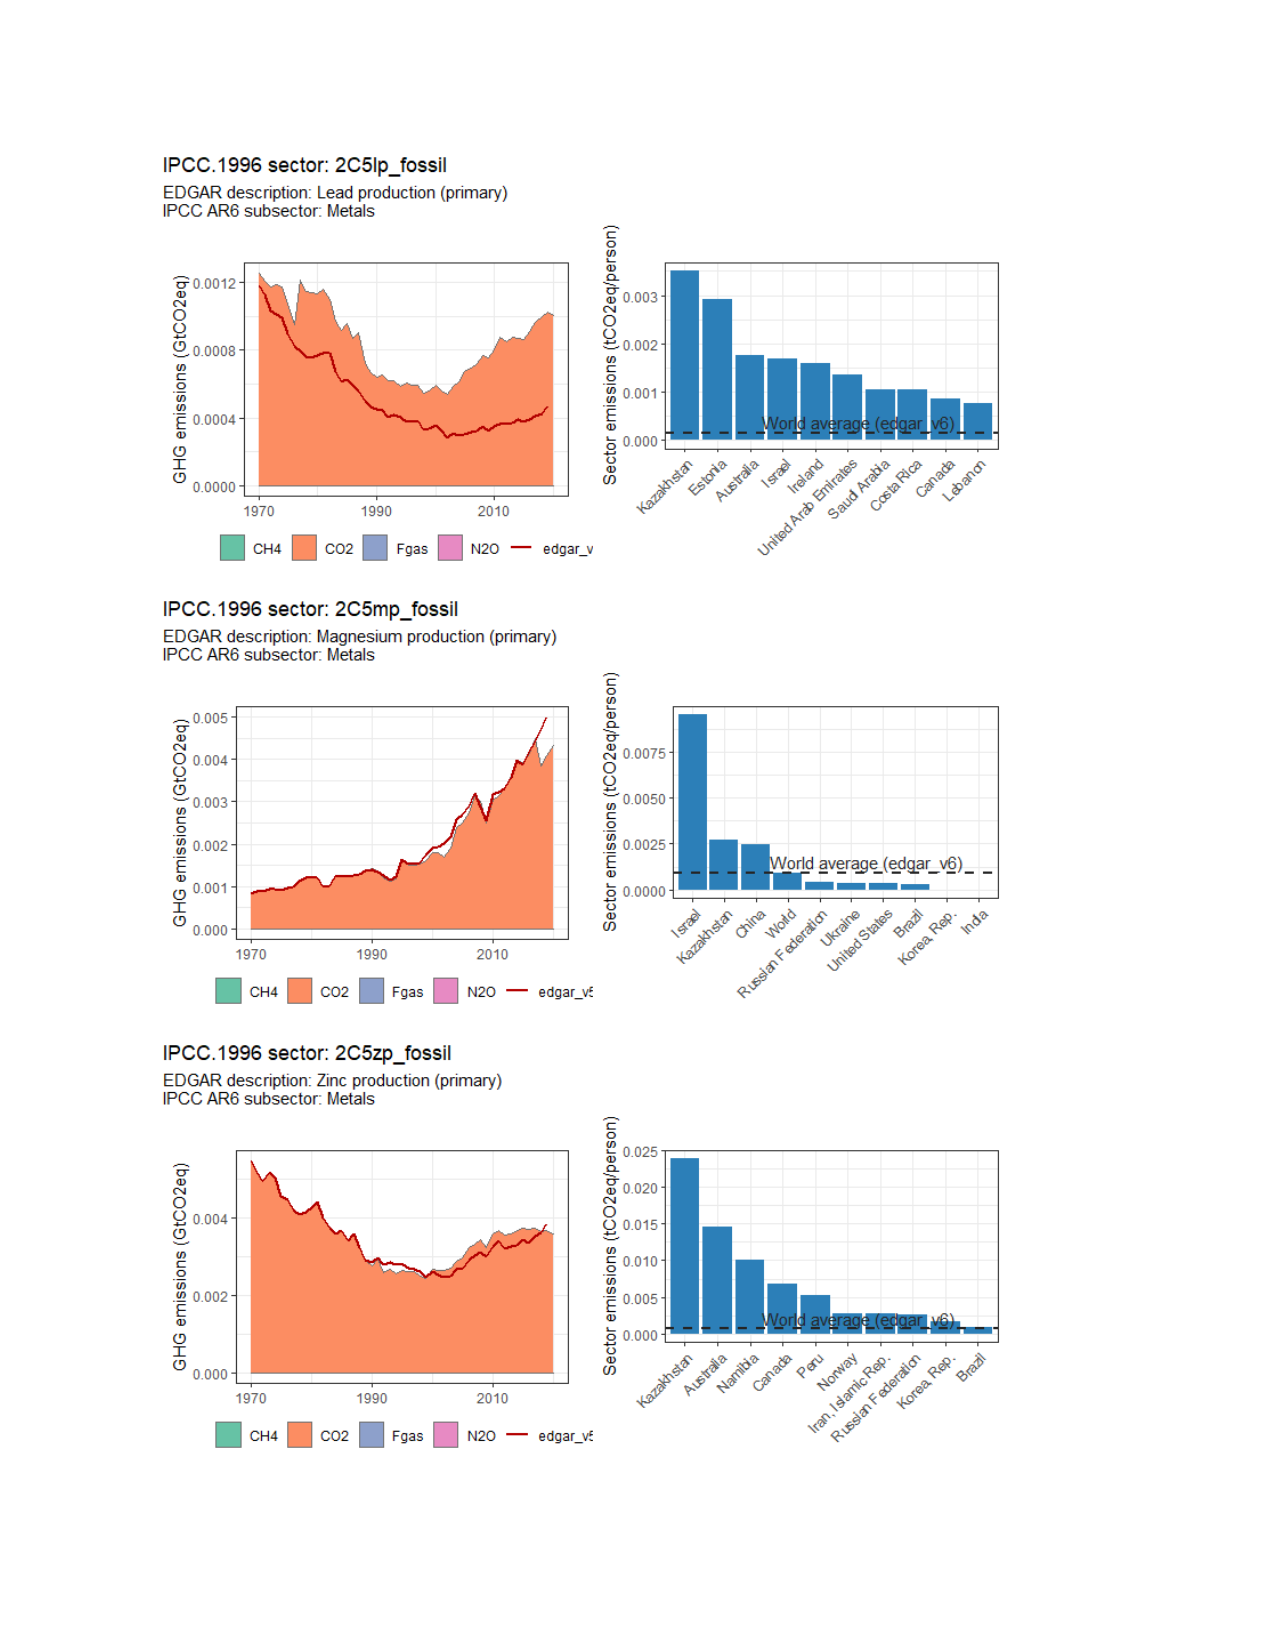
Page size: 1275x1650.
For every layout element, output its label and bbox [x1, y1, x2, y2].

picture [147, 147, 1023, 586]
picture [147, 1035, 1023, 1473]
picture [147, 591, 1023, 1029]
